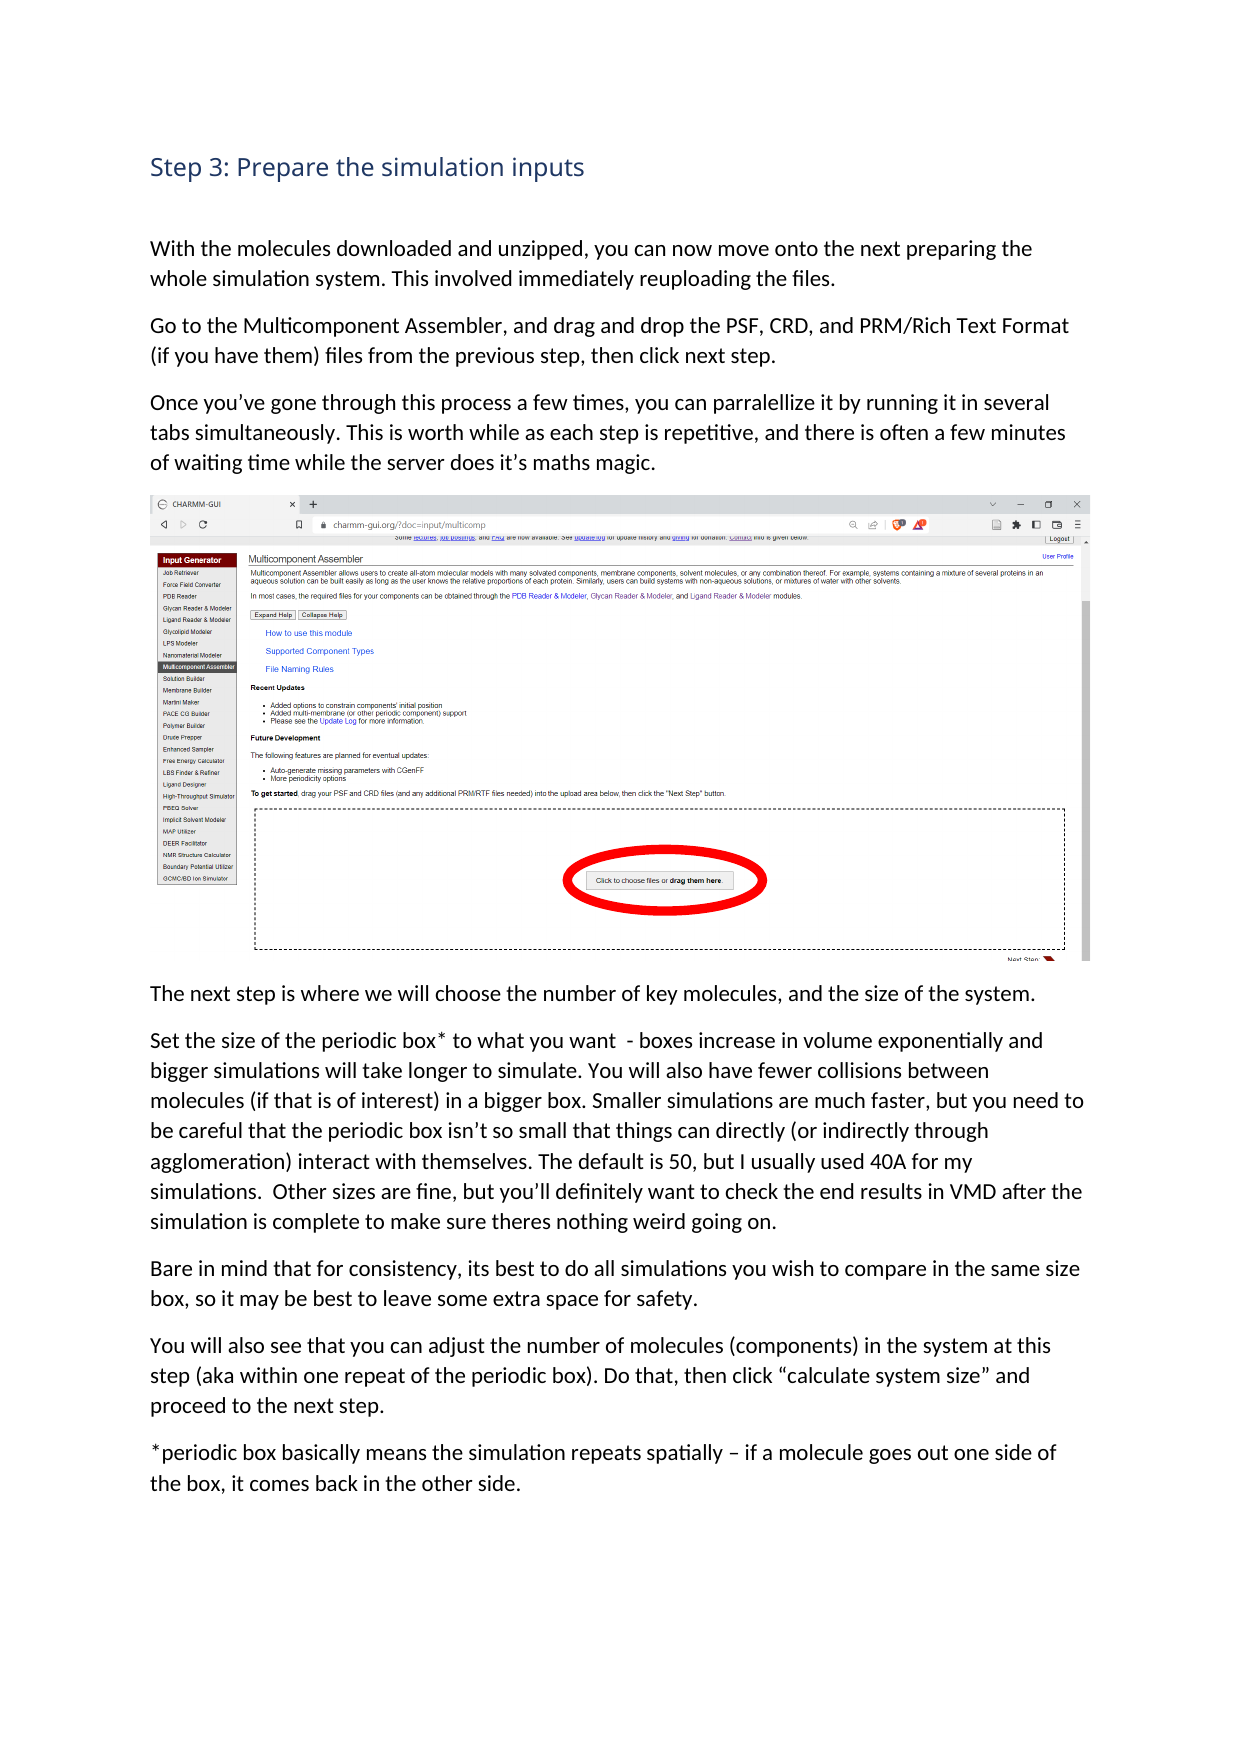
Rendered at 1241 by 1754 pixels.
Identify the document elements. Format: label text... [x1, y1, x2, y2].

text *periodic box basically means the simulation repeats spatially – if a molecule goes out one side of the box, it comes back in the other side. [150, 1438, 1090, 1497]
text Set the size of the periodic box* to what you want - boxes increase in volume exponentially and bigger simulations will take longer to simulate. You will also have fewer collisions between molecules (if that is of interest) in a bigger box. Smaller simulations are much faster, but you need to be careful that the periodic box isn’t so small that things can directly (or indirectly through agglomeration) interact with themselves. The default is 50, but I usually used 40A for my simulations. Other sizes are fine, but you’ll definitely want to check the end results in VMD after the simulation is complete to make sure theres nothing weird going on. [150, 1026, 1090, 1235]
text The next step is where we will choose the number of key molecules, and the size of the system. [150, 979, 1090, 1007]
subtitle Step 3: Prepare the simulation inputs [150, 150, 1090, 184]
text Once you’ve gone through this process a few times, you can parralellize it by running it in several tabs simultaneously. This is worth while as each step is repetitive, and there is often a few minutes of waiting time while the server does it’s maths magic. [150, 388, 1090, 476]
text Go to the Multicomponent Assembler, and drag and drop the PSF, CRD, and PRM/Rich Text Format (if you have them) files from the previous step, then click next step. [150, 311, 1090, 369]
text Bare in mind that for consistency, its best to do all simulations you wish to compare in the same size box, so it may be best to leave some extra space for safety. [150, 1254, 1090, 1312]
text You will also see that you can adjust the number of molecules (components) in the system at this step (aka within one repeat of the periodic box). Do that, then click “calculate system size” and proceed to the next step. [150, 1331, 1090, 1420]
text With the molecules downloaded and unzipped, you can now move onto the next preparing the whole simulation system. This involved immediately reuploading the files. [150, 234, 1090, 292]
picture [150, 495, 1091, 961]
